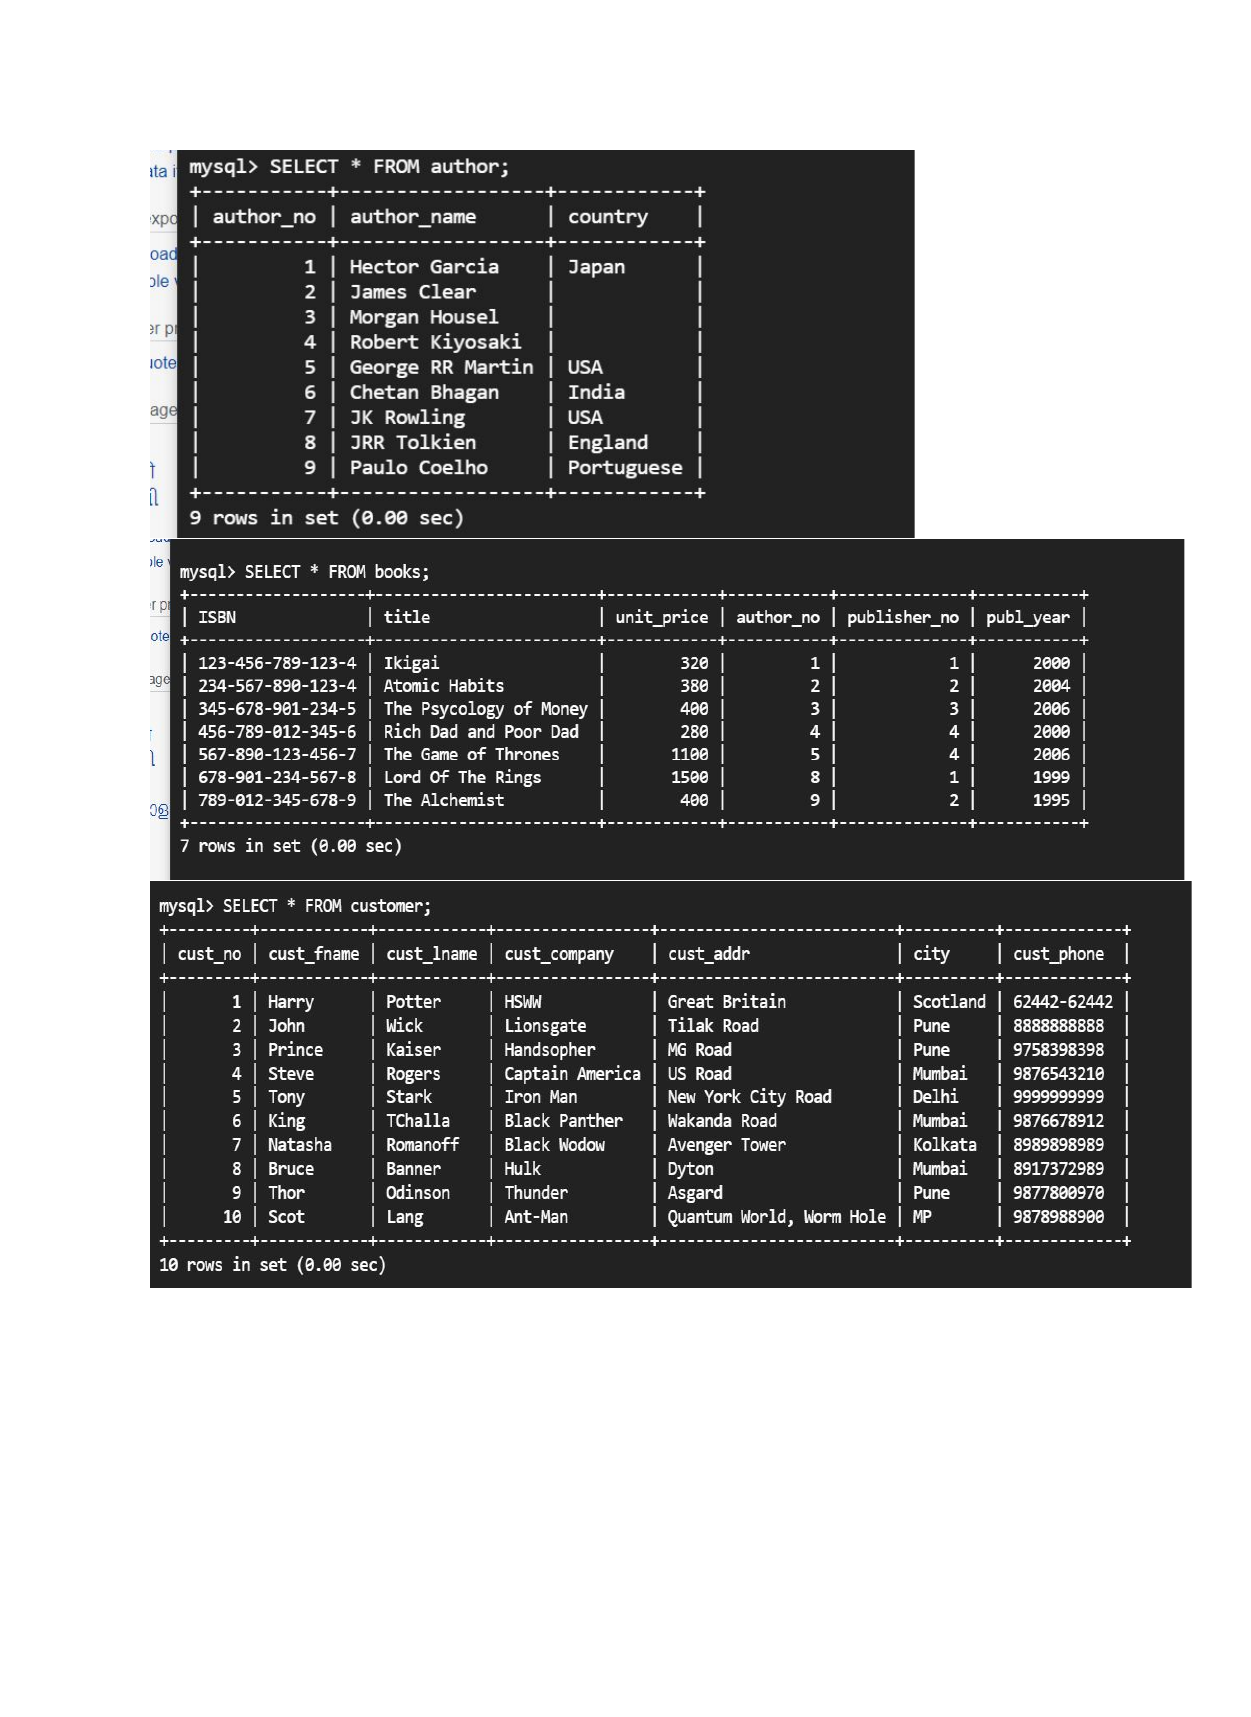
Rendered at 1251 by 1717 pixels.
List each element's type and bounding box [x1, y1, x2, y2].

picture [150, 539, 1185, 880]
picture [150, 150, 915, 538]
picture [150, 881, 1192, 1288]
